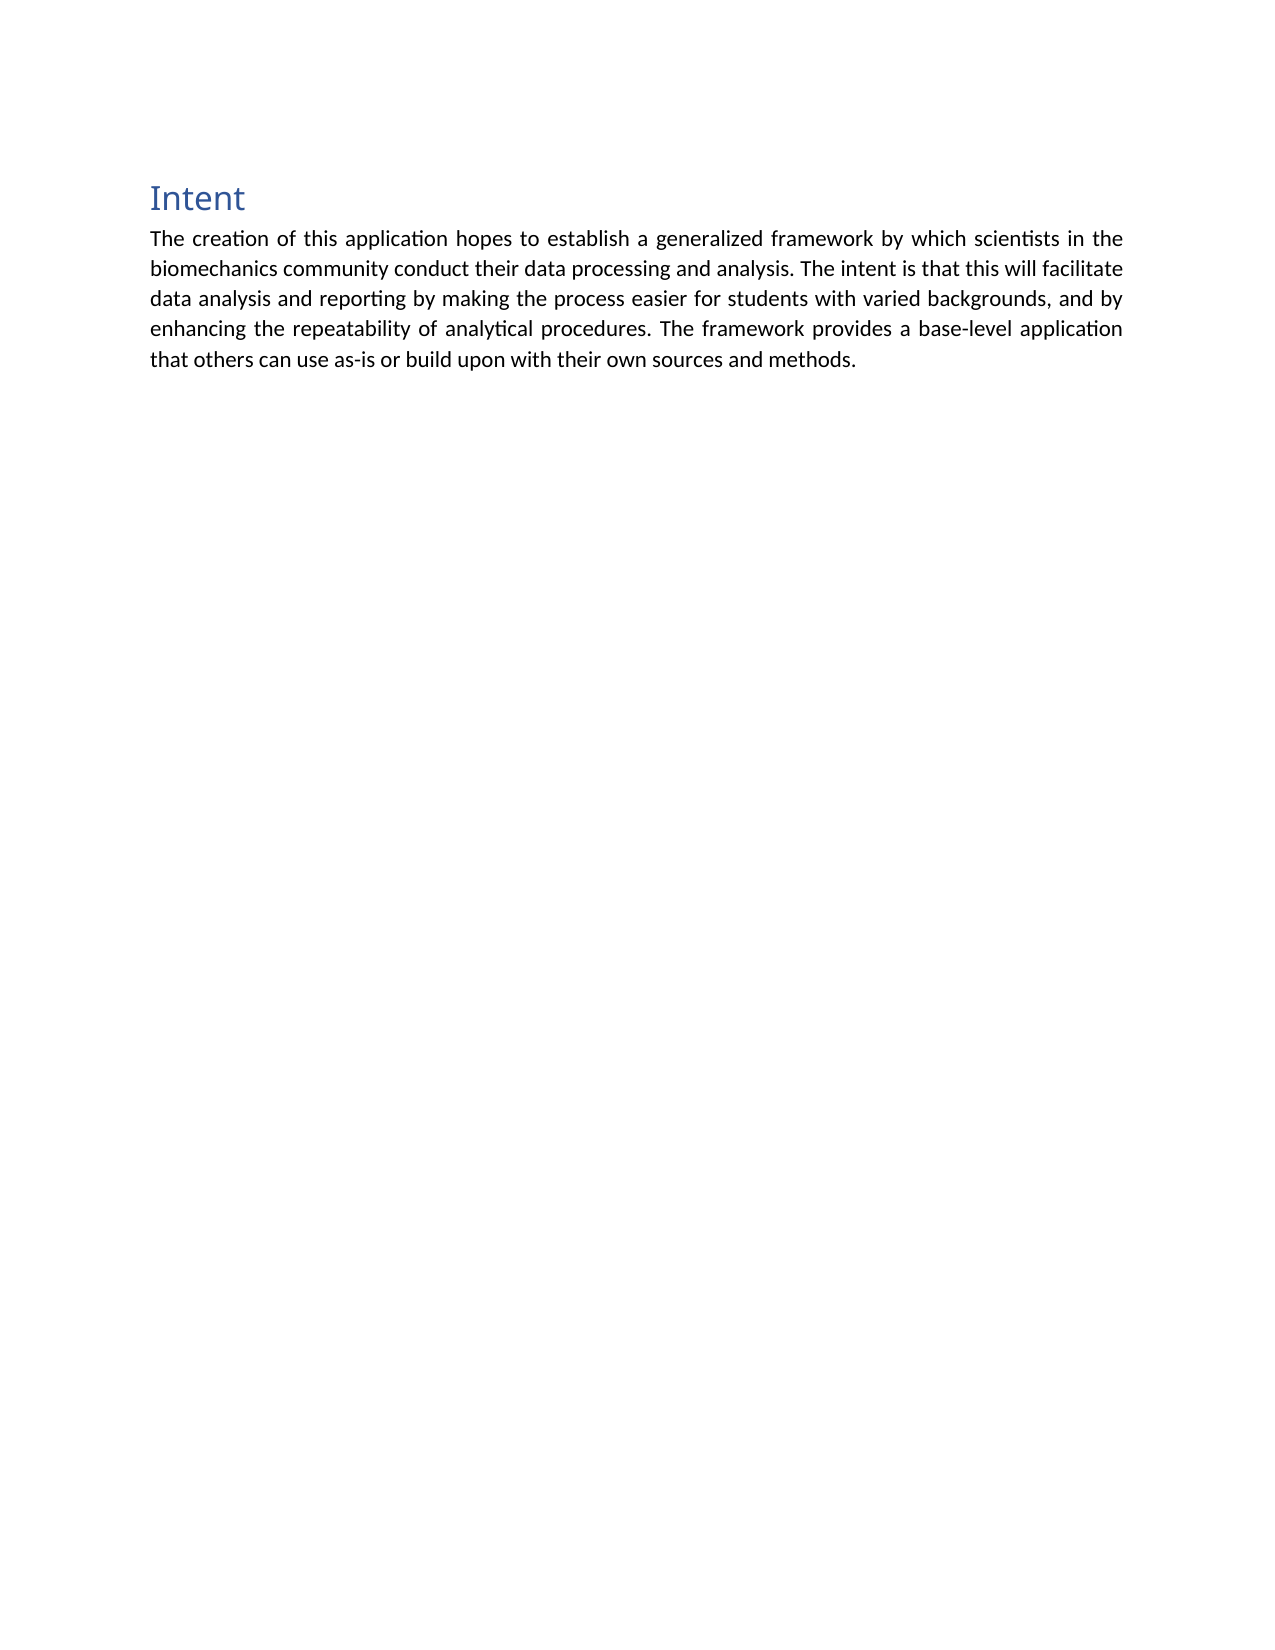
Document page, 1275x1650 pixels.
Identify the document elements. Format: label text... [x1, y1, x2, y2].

text The creation of this application hopes to establish a generalized framework by which scientists in the biomechanics community conduct their data processing and analysis. The intent is that this will facilitate data analysis and reporting by making the process easier for students with varied backgrounds, and by enhancing the repeatability of analytical procedures. The framework provides a base-level application that others can use as-is or build upon with their own sources and methods. [150, 224, 1125, 373]
subtitle Intent [150, 175, 1125, 220]
